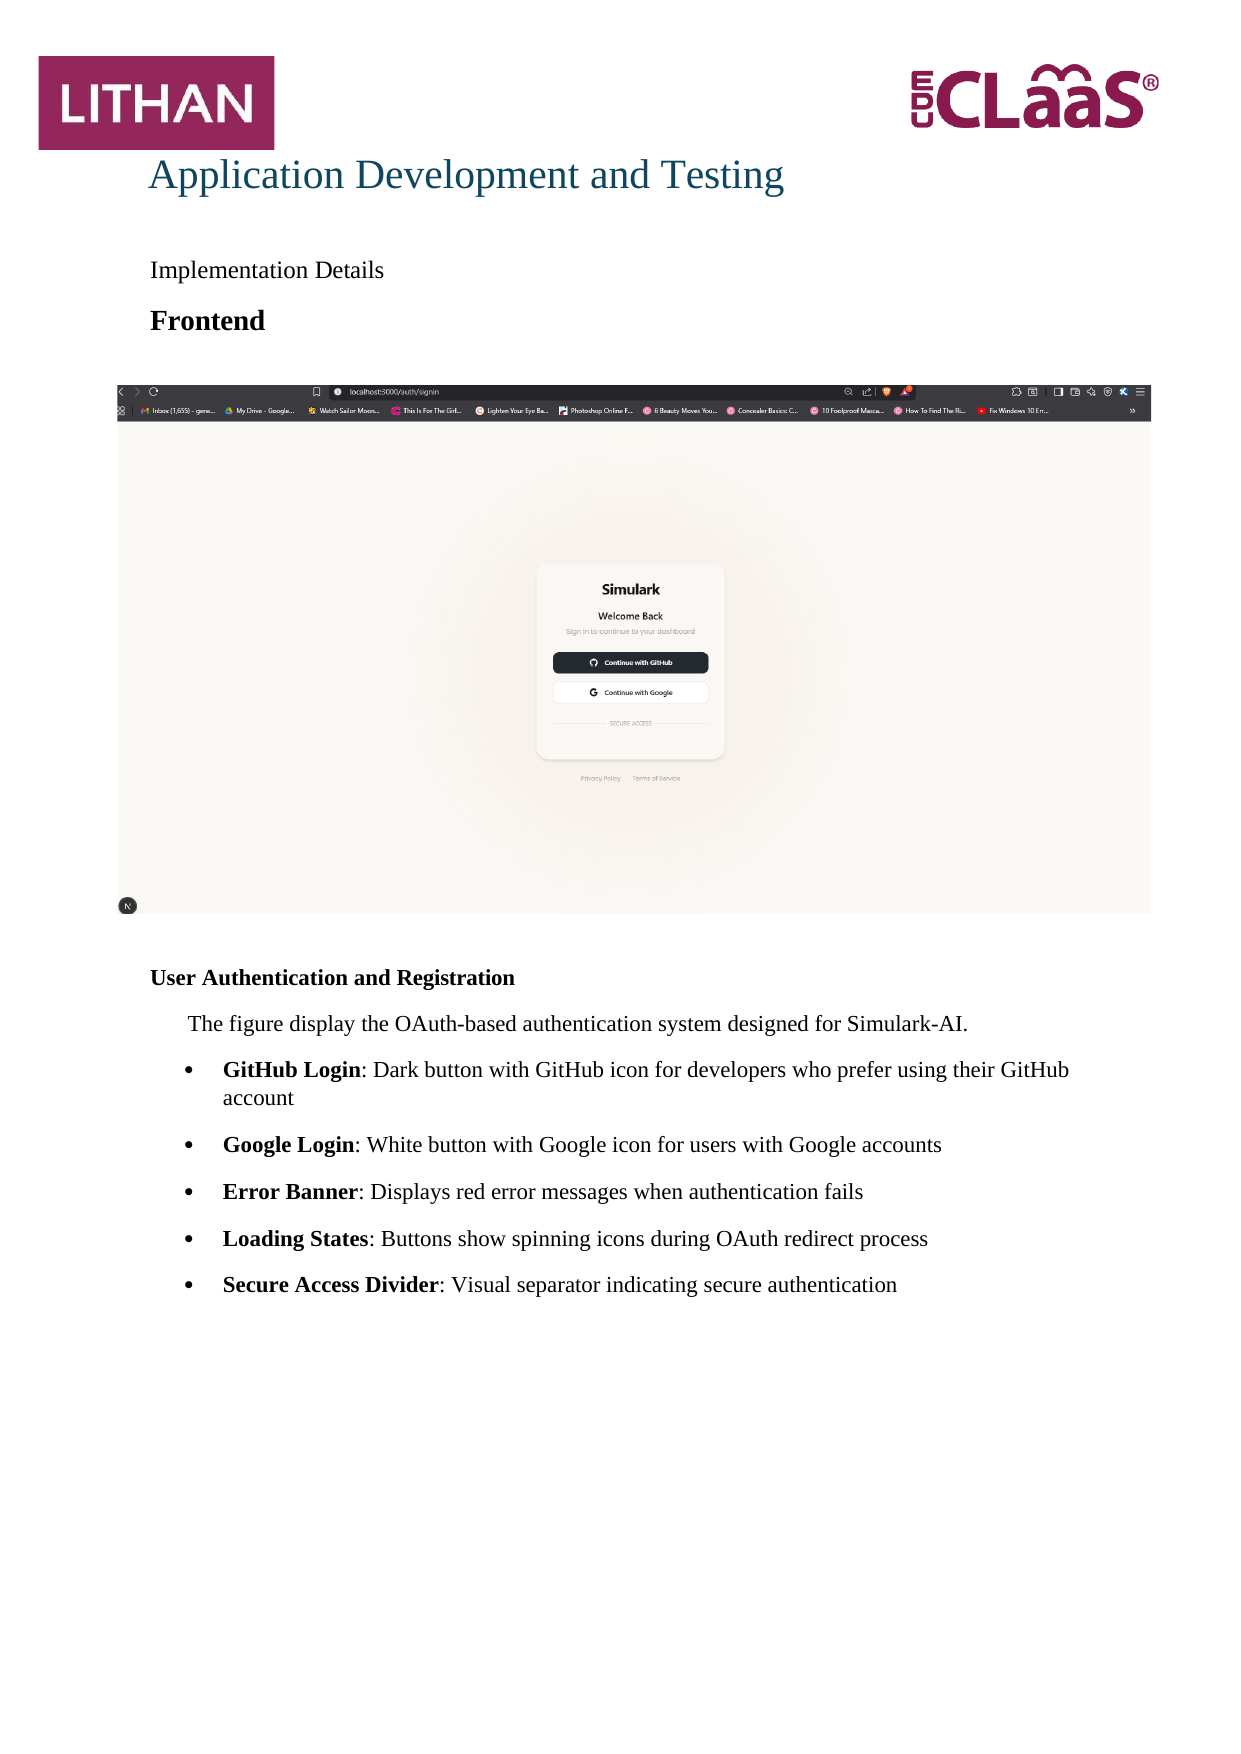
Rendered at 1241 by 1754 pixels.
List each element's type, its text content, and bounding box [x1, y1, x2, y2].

text The figure display the OAuth-based authentication system designed for Simulark-AI. [150, 1010, 1088, 1036]
picture [117, 385, 1152, 914]
subtitle Frontend [150, 303, 1181, 336]
list Google Login: White button with Google icon for users with Google accounts [185, 1131, 1088, 1157]
list GitHub Login: Dark button with GitHub icon for developers who prefer using their GitHub account [185, 1056, 1088, 1111]
subtitle Application Development and Testing [148, 150, 1181, 198]
list Error Banner: Displays red error messages when authentication fails [185, 1178, 1088, 1204]
picture [911, 64, 1159, 128]
text Implementation Details [150, 255, 1181, 284]
list Secure Access Divider: Visual separator indicating secure authentication [185, 1271, 1088, 1298]
list Loading States: Buttons show spinning icons during OAuth redirect process [185, 1225, 1088, 1251]
picture [38, 56, 275, 150]
subtitle User Authentication and Registration [150, 964, 1181, 991]
